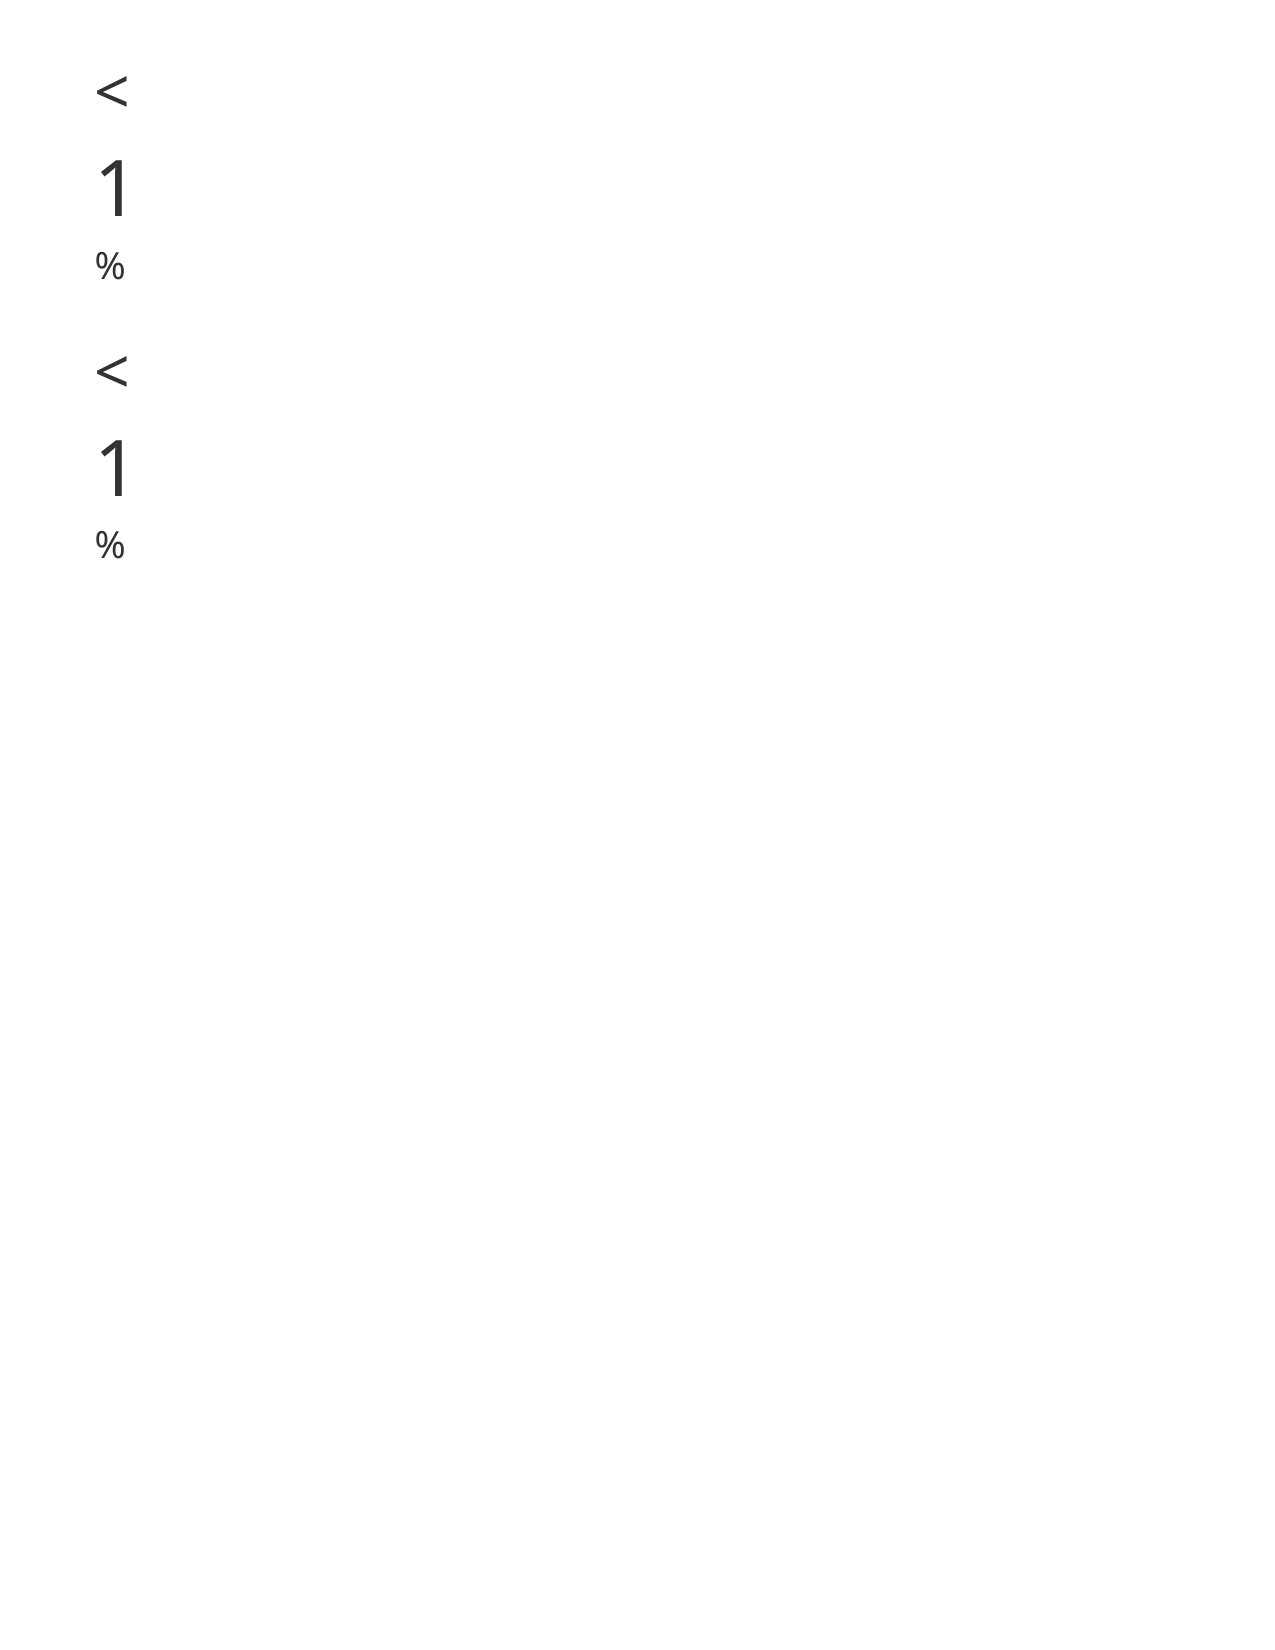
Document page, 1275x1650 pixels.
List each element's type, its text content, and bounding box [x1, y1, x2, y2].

text <1% [94, 327, 151, 570]
text <1% [94, 48, 151, 291]
